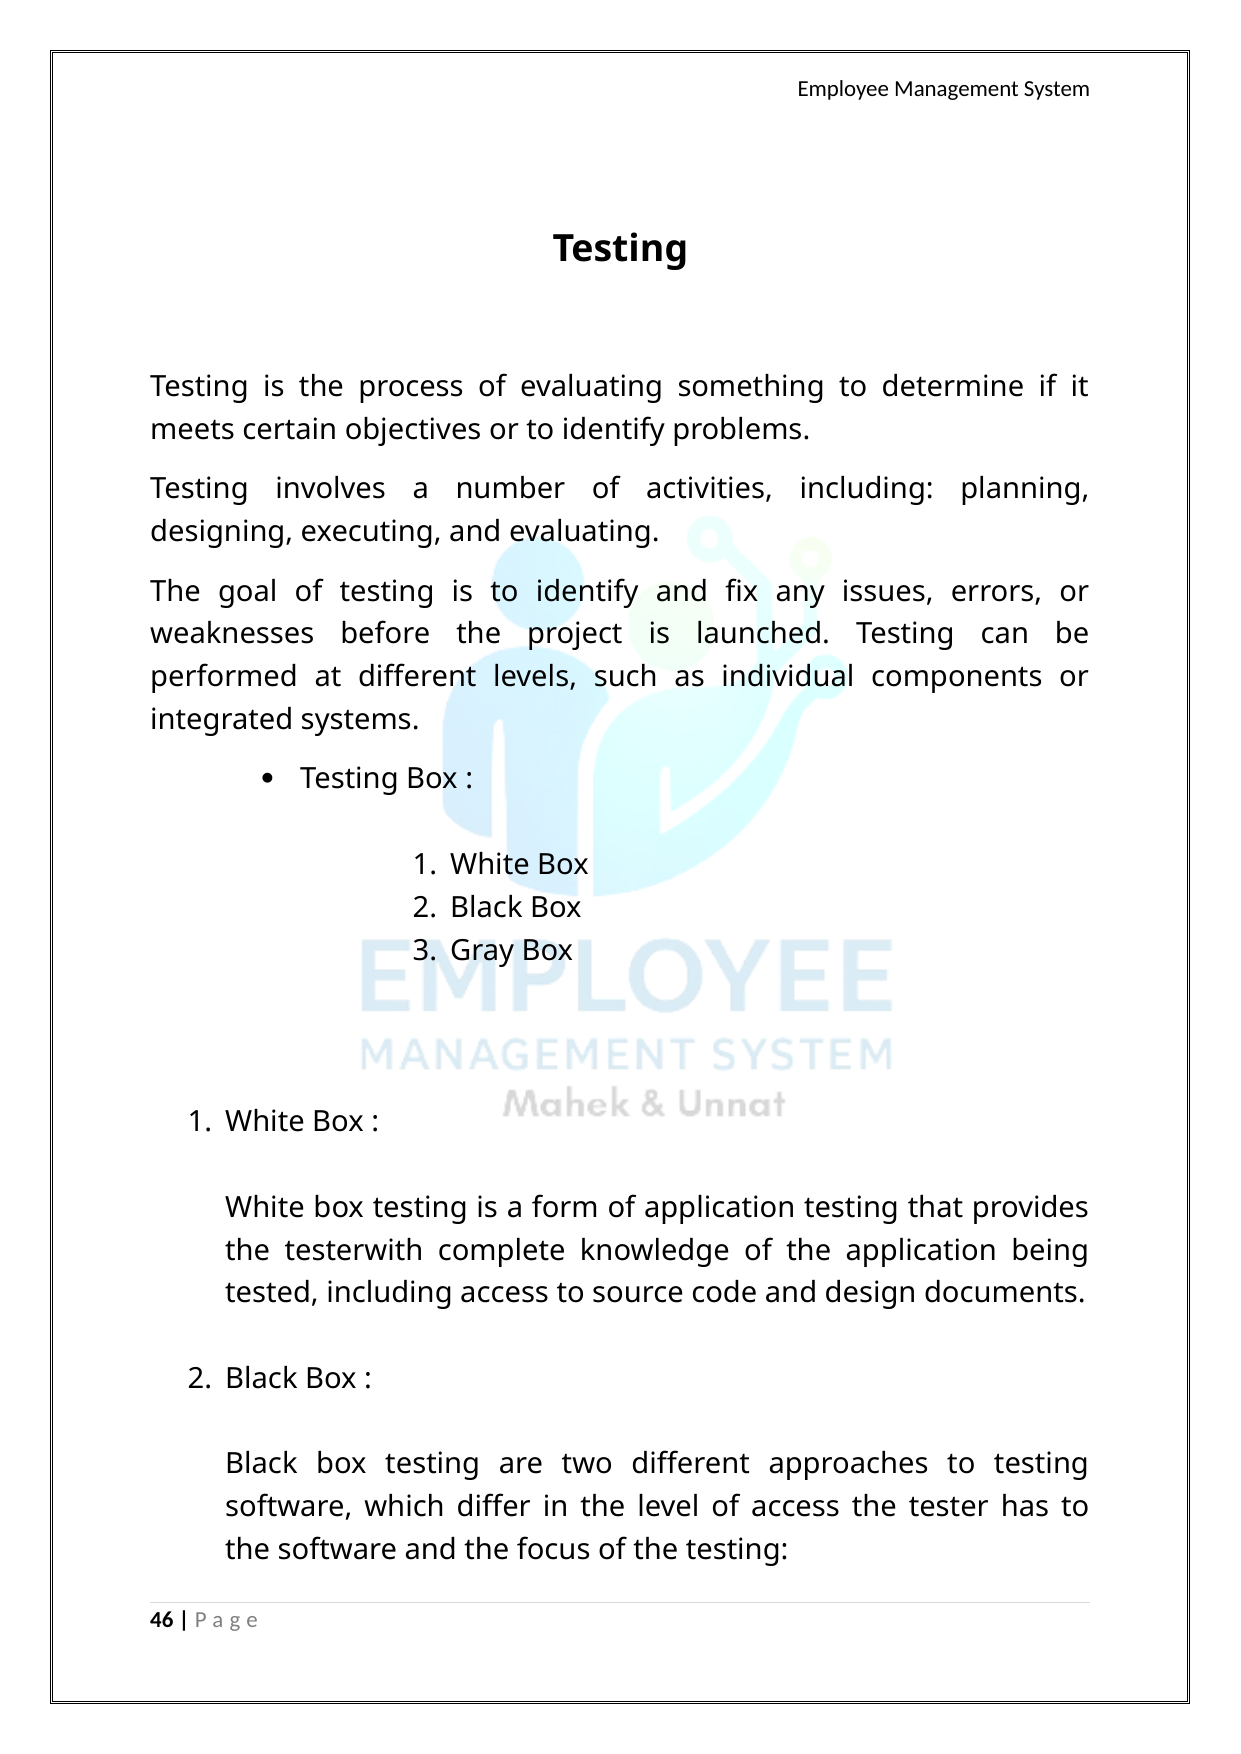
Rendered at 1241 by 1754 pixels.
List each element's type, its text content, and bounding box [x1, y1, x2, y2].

list Gray Box [412, 929, 1090, 969]
text Testing is the process of evaluating something to determine if it meets certain objectives or to identify problems. [150, 365, 1090, 448]
list White box testing is a form of application testing that provides the testerwith complete knowledge of the application being tested, including access to source code and design documents. [225, 1186, 1090, 1311]
list Black Box : [187, 1357, 1090, 1397]
list Black Box [412, 886, 1090, 926]
list Testing Box : [262, 758, 1090, 797]
list Black box testing are two different approaches to testing software, which differ in the level of access the tester has to the software and the focus of the testing: [225, 1443, 1090, 1568]
text Testing involves a number of activities, including: planning, designing, executing, and evaluating. [150, 468, 1090, 550]
text Testing [150, 222, 1090, 273]
list White Box [412, 843, 1090, 883]
text The goal of testing is to identify and fix any issues, errors, or weaknesses before the project is launched. Testing can be performed at different levels, such as individual components or integrated systems. [150, 570, 1090, 738]
list White Box : [187, 1100, 1090, 1140]
